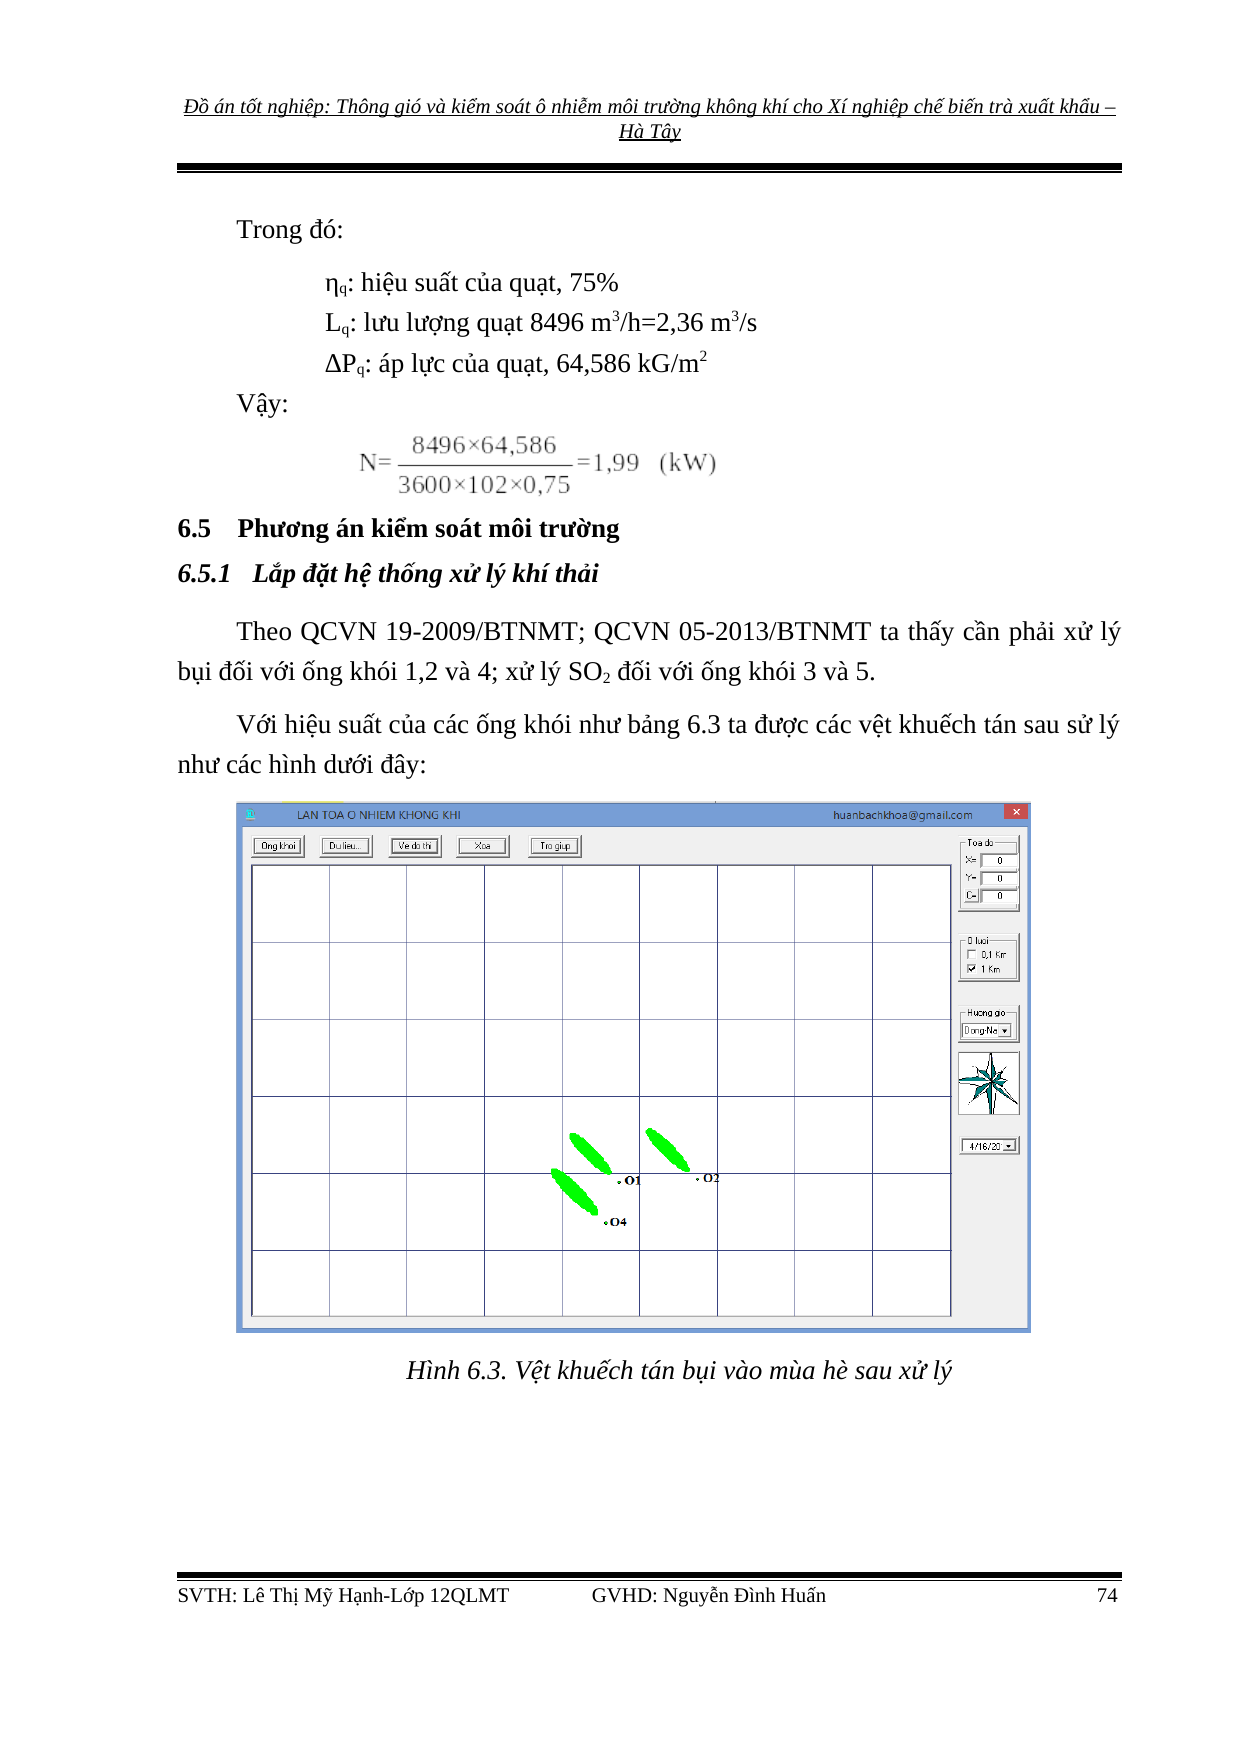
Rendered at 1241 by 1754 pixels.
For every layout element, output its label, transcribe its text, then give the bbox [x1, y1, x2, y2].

text ηq: hiệu suất của quạt, 75% [325, 266, 1122, 297]
text Trong đó: [177, 213, 1122, 244]
subtitle Lắp đặt hệ thống xử lý khí thải [177, 557, 1122, 588]
text Hình 6.3. Vệt khuếch tán bụi vào mùa hè sau xử lý [177, 1354, 1122, 1386]
text Với hiệu suất của các ống khói như bảng 6.3 ta được các vệt khuếch tán sau sử lý như các hình dưới đây: [177, 708, 1122, 780]
list Lq: lưu lượng quạt 8496 m3/h=2,36 m3/s [325, 307, 1122, 338]
picture [236, 801, 1031, 1333]
list ∆Pq: áp lực của quạt, 64,586 kG/m2 [325, 347, 1122, 378]
subtitle Phương án kiểm soát môi trường [177, 512, 1119, 543]
text Theo QCVN 19-2009/BTNMT; QCVN 05-2013/BTNMT ta thấy cần phải xử lý bụi đối với ống khói 1,2 và 4; xử lý SO2 đối với ống khói 3 và 5. [177, 615, 1122, 686]
text Vậy: [177, 387, 1122, 418]
